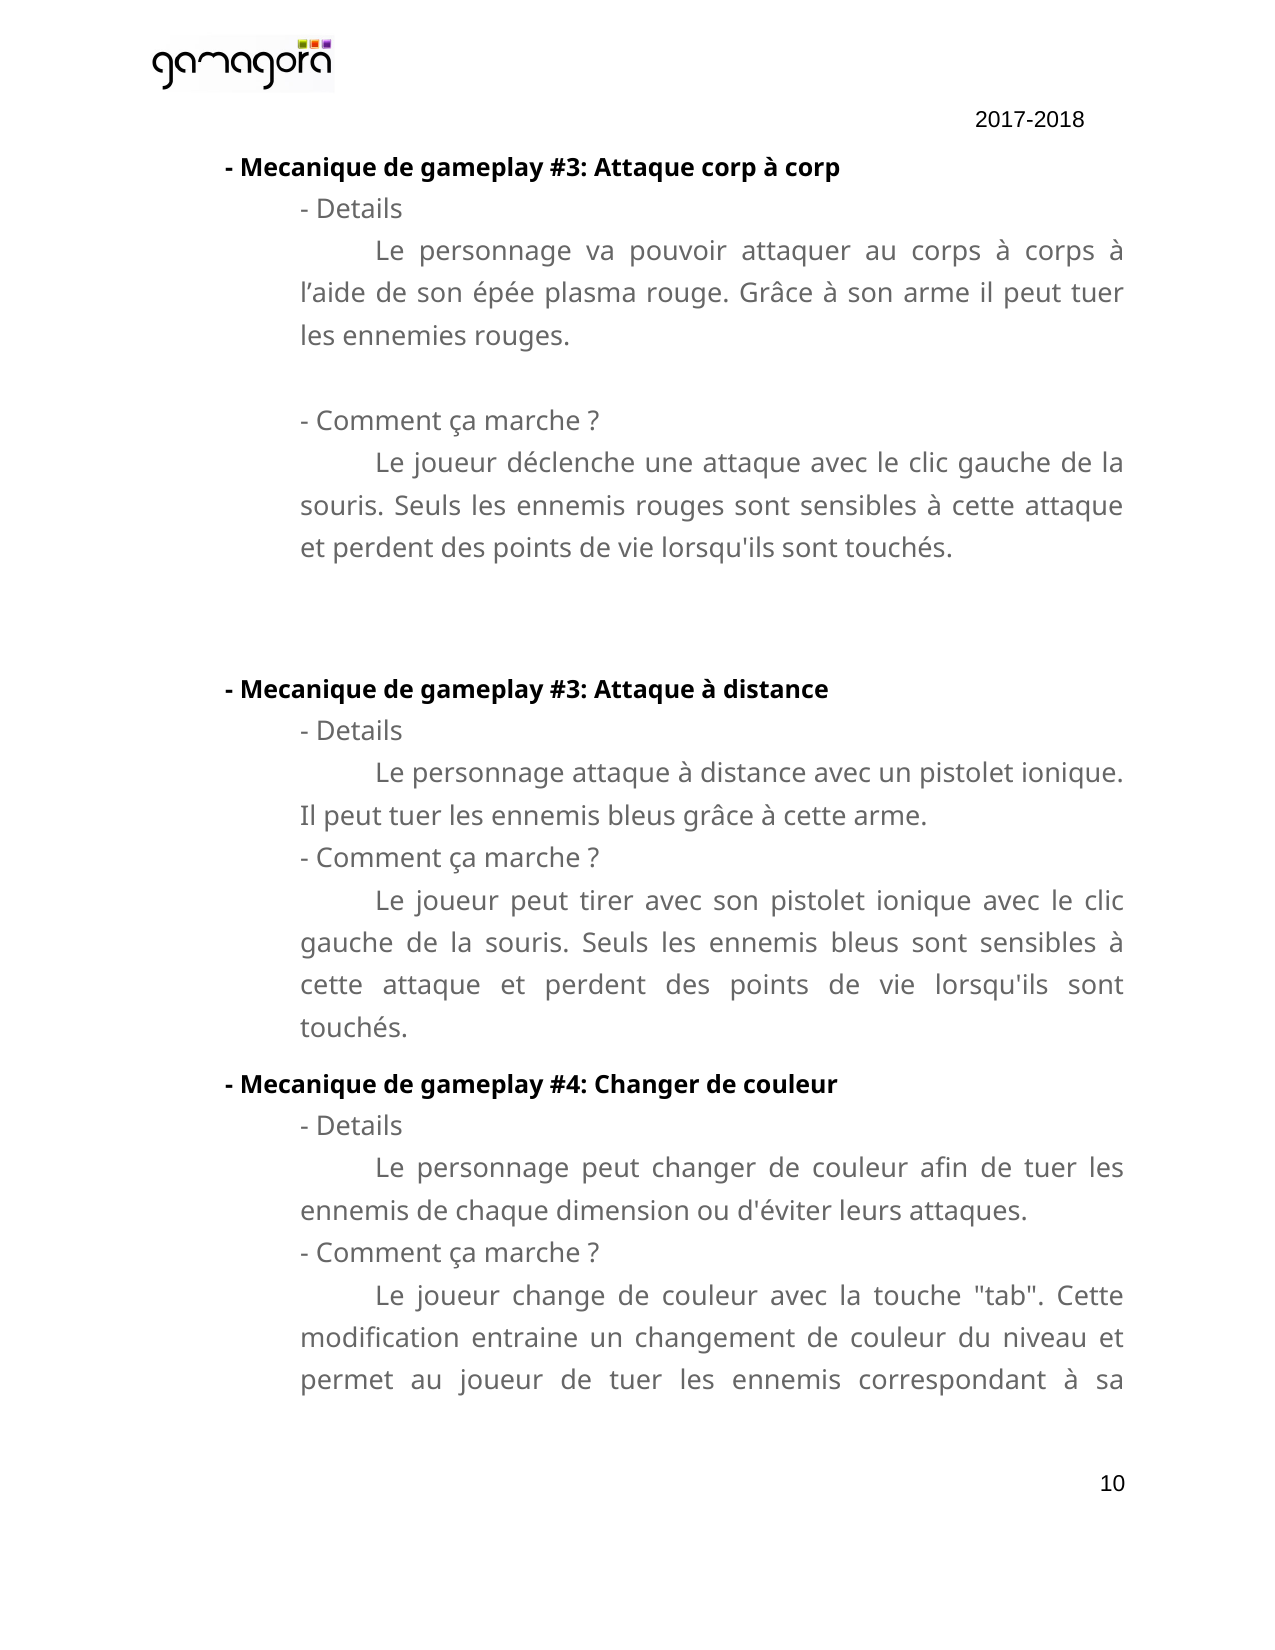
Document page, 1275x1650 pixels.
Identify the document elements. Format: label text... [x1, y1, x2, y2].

text Le joueur déclenche une attaque avec le clic gauche de la souris. Seuls les ennemis rouges sont sensibles à cette attaque et perdent des points de vie lorsqu'ils sont touchés. [300, 443, 1125, 565]
text Le personnage peut changer de couleur afin de tuer les ennemis de chaque dimension ou d'éviter leurs attaques. [300, 1149, 1125, 1228]
text - Comment ça marche ? [150, 1233, 1125, 1270]
subtitle - Mecanique de gameplay #3: Attaque corp à corp [150, 150, 1125, 184]
text - Comment ça marche ? [150, 401, 1125, 438]
subtitle - Mecanique de gameplay #3: Attaque à distance [150, 672, 1125, 706]
picture [150, 0, 336, 128]
text Le personnage attaque à distance avec un pistolet ionique. Il peut tuer les ennemis bleus grâce à cette arme. [300, 754, 1125, 833]
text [300, 1276, 1125, 1398]
text - Comment ça marche ? [150, 838, 1125, 875]
subtitle - Mecanique de gameplay #4: Changer de couleur [150, 1067, 1125, 1101]
text - Details [150, 189, 1125, 226]
text - Details [150, 1106, 1125, 1143]
text Le personnage va pouvoir attaquer au corps à corps à l’aide de son épée plasma rouge. Grâce à son arme il peut tuer les ennemies rouges. [300, 232, 1125, 353]
text - Details [150, 711, 1125, 748]
text Le joueur peut tirer avec son pistolet ionique avec le clic gauche de la souris. Seuls les ennemis bleus sont sensibles à cette attaque et perdent des points de vie lorsqu'ils sont touchés. [300, 881, 1125, 1045]
